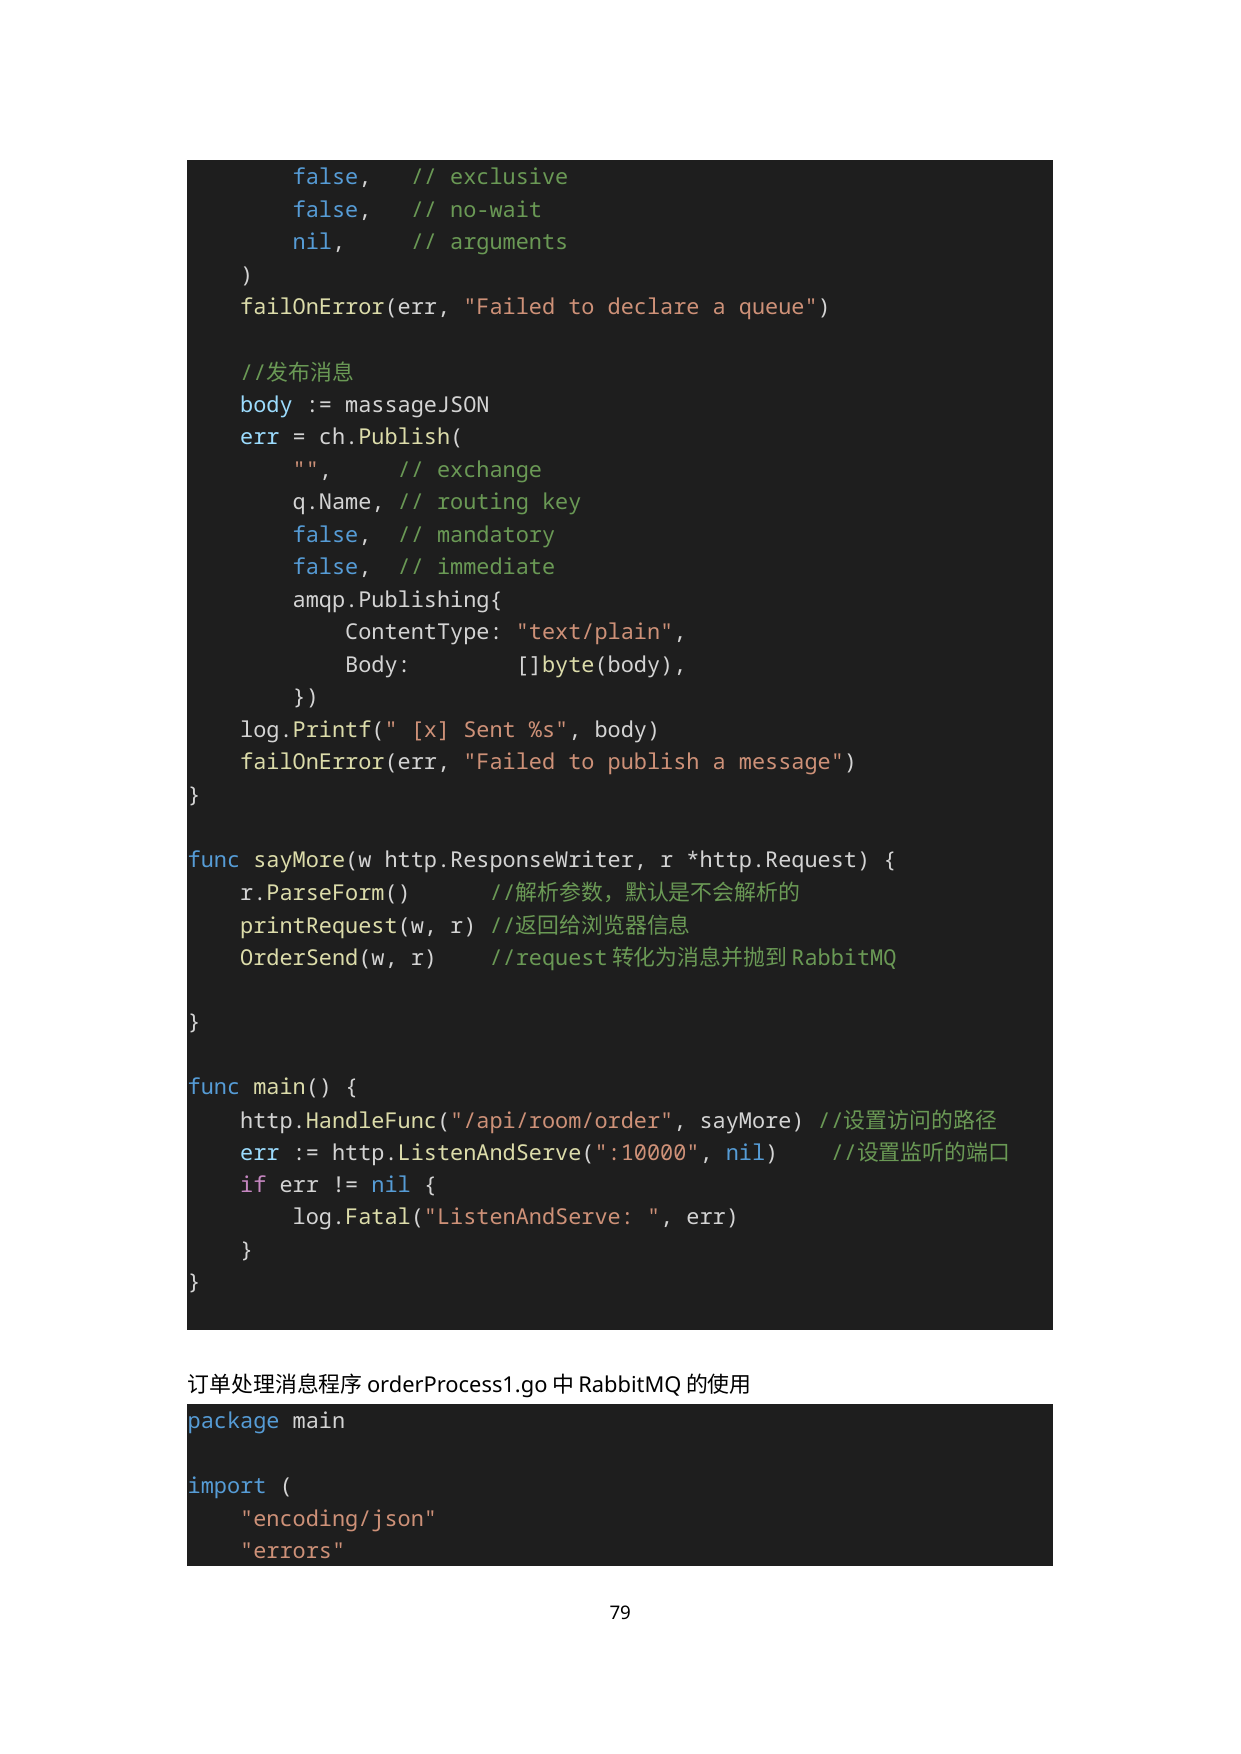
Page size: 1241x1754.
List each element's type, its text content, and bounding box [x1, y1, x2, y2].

text false, // exclusive [187, 160, 1053, 192]
text func main() { [187, 1070, 1053, 1102]
text http.HandleFunc("/api/room/order", sayMore) //设置访问的路径 [187, 1102, 1053, 1135]
text ContentType: "text/plain", [187, 615, 1053, 647]
text printRequest(w, r) //返回给浏览器信息 [187, 907, 1053, 940]
text 订单处理消息程序orderProcess1.go中RabbitMQ的使用 [187, 1367, 1053, 1399]
text OrderSend(w, r) //request转化为消息并抛到RabbitMQ [187, 940, 1053, 972]
text q.Name, // routing key [187, 485, 1053, 517]
text }) [187, 680, 1053, 712]
text } [187, 777, 1053, 810]
text "", // exchange [187, 452, 1053, 485]
text r.ParseForm() //解析参数，默认是不会解析的 [187, 875, 1053, 907]
text log.Fatal("ListenAndServe: ", err) [187, 1200, 1053, 1232]
text false, // no-wait [187, 192, 1053, 225]
text Body: []byte(body), [187, 647, 1053, 680]
text amqp.Publishing{ [187, 582, 1053, 615]
text if err != nil { [187, 1167, 1053, 1200]
text "errors" [187, 1534, 1053, 1566]
text err = ch.Publish( [187, 420, 1053, 452]
text err := http.ListenAndServe(":10000", nil) //设置监听的端口 [187, 1135, 1053, 1167]
text body := massageJSON [187, 387, 1053, 420]
text } [187, 1232, 1053, 1265]
text false, // mandatory [187, 517, 1053, 550]
text package main [187, 1404, 1053, 1436]
text ) [187, 257, 1053, 290]
text "encoding/json" [187, 1501, 1053, 1534]
text } [187, 1005, 1053, 1037]
text nil, // arguments [187, 225, 1053, 257]
text import ( [187, 1469, 1053, 1501]
text false, // immediate [187, 550, 1053, 582]
text func sayMore(w http.ResponseWriter, r *http.Request) { [187, 842, 1053, 875]
text //发布消息 [187, 355, 1053, 387]
text failOnError(err, "Failed to declare a queue") [187, 290, 1053, 322]
text log.Printf(" [x] Sent %s", body) [187, 712, 1053, 745]
text } [187, 1265, 1053, 1297]
text failOnError(err, "Failed to publish a message") [187, 745, 1053, 777]
